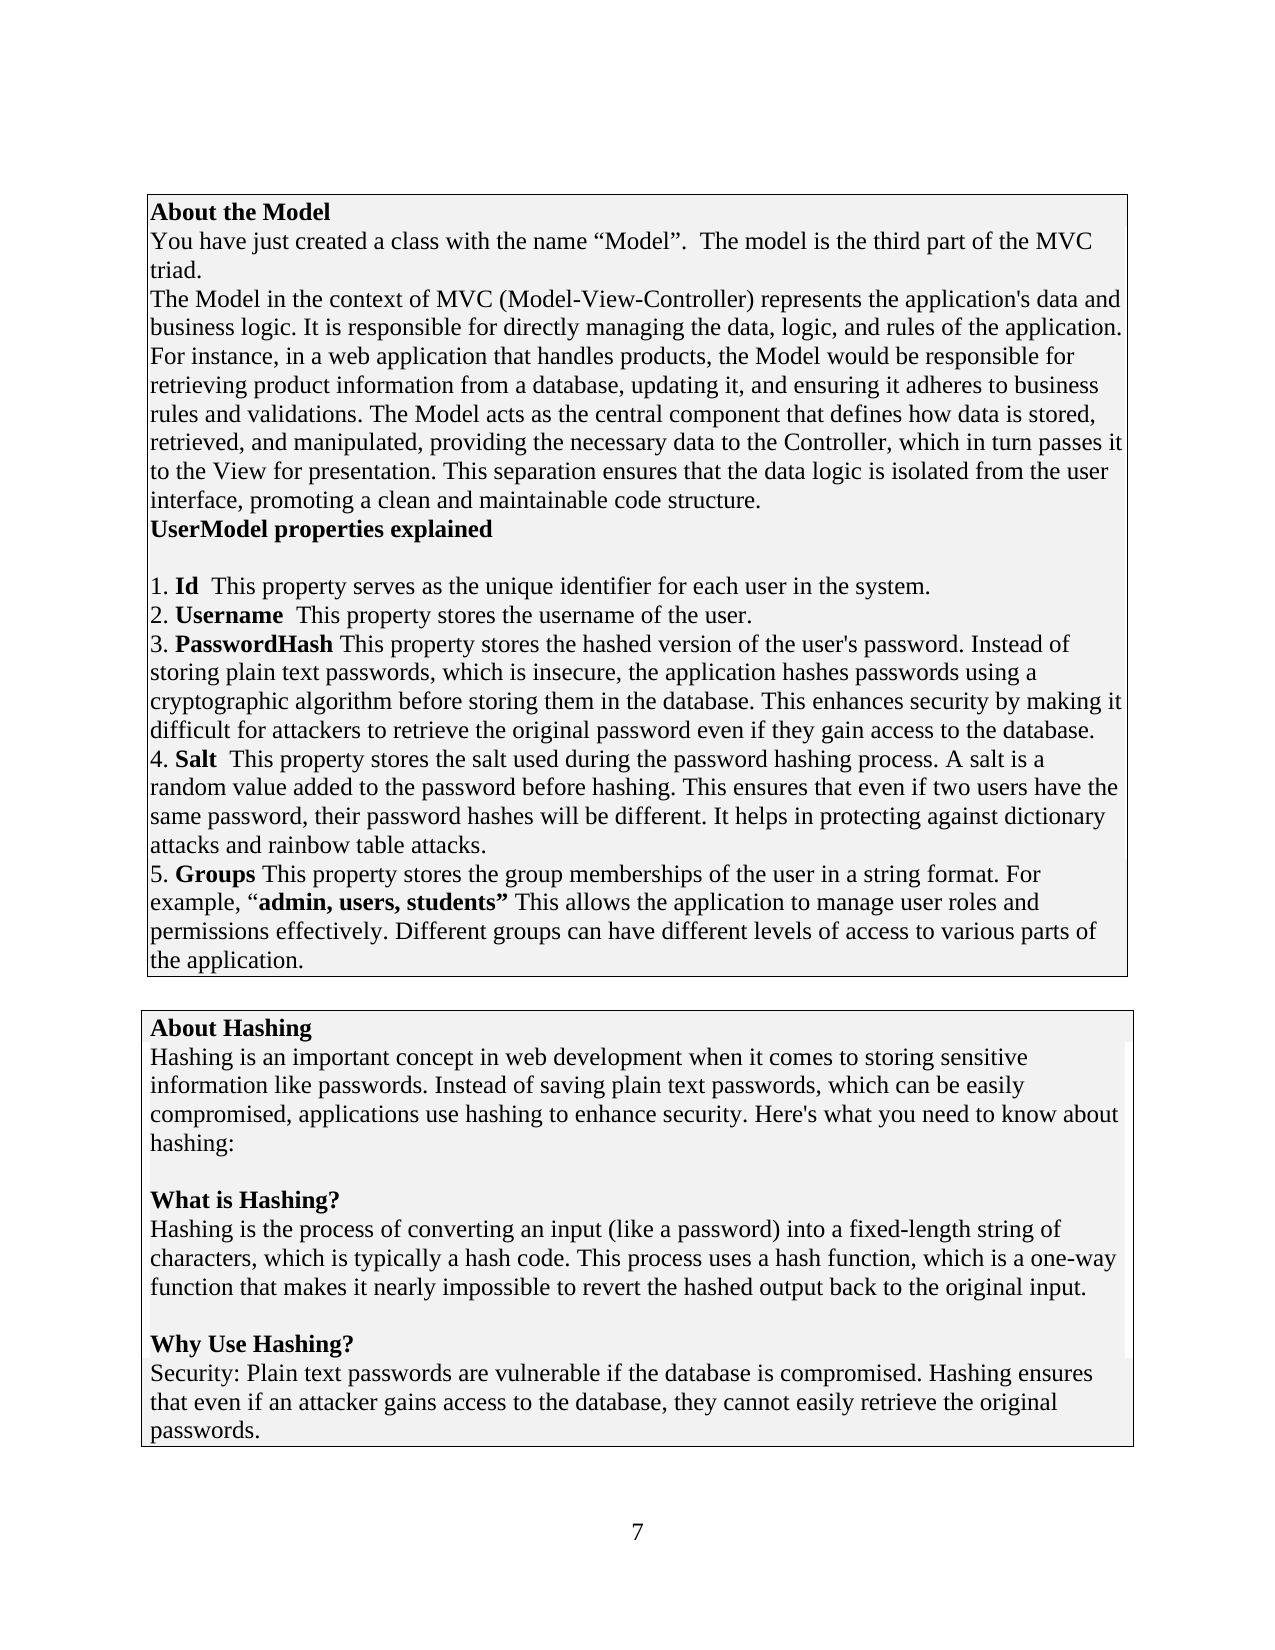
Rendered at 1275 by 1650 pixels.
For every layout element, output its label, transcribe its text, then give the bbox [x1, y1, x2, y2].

text Security: Plain text passwords are vulnerable if the database is compromised. Hashing ensures that even if an attacker gains access to the database, they cannot easily retrieve the original passwords. [142, 1355, 1133, 1446]
text Hashing is the process of converting an input (like a password) into a fixed-length string of characters, which is typically a hash code. This process uses a hash function, which is a one-way function that makes it nearly impossible to revert the hashed output back to the original input. [150, 1214, 1125, 1300]
text What is Hashing? [150, 1185, 1125, 1214]
text 4. Salt This property stores the salt used during the password hashing process. A salt is a random value added to the password before hashing. This ensures that even if two users have the same password, their password hashes will be different. It helps in protecting against dictionary attacks and rainbow table attacks. [150, 744, 1125, 856]
text Hashing is an important concept in web development when it comes to storing sensitive information like passwords. Instead of saving plain text passwords, which can be easily compromised, applications use hashing to enhance security. Here's what you need to know about hashing: [150, 1042, 1125, 1157]
text You have just created a class with the name “Model”. The model is the third part of the MVC triad. [150, 226, 1125, 284]
text The Model in the context of MVC (Model-View-Controller) represents the application's data and business logic. It is responsible for directly managing the data, logic, and rules of the application. For instance, in a web application that handles products, the Model would be responsible for retrieving product information from a database, updating it, and ensuring it adheres to business rules and validations. The Model acts as the central component that defines how data is stored, retrieved, and manipulated, providing the necessary data to the Controller, which in turn passes it to the View for presentation. This separation ensures that the data logic is isolated from the user interface, promoting a clean and maintainable code structure. [150, 284, 1125, 514]
subtitle About Hashing [142, 1011, 1133, 1042]
text Why Use Hashing? [150, 1329, 1125, 1355]
text 3. PasswordHash This property stores the hashed version of the user's password. Instead of storing plain text passwords, which is insecure, the application hashes passwords using a cryptographic algorithm before storing them in the database. This enhances security by making it difficult for attackers to retrieve the original password even if they gain access to the database. [150, 629, 1125, 744]
text 2. Username This property stores the username of the user. [150, 600, 1125, 629]
text 5. Groups This property stores the group memberships of the user in a string format. For example, “admin, users, students” This allows the application to manage user roles and permissions effectively. Different groups can have different levels of access to various parts of the application. [148, 856, 1127, 976]
text UserModel properties explained [150, 514, 1125, 542]
text 1. Id This property serves as the unique identifier for each user in the system. [150, 571, 1125, 600]
text About the Model [148, 195, 1127, 226]
